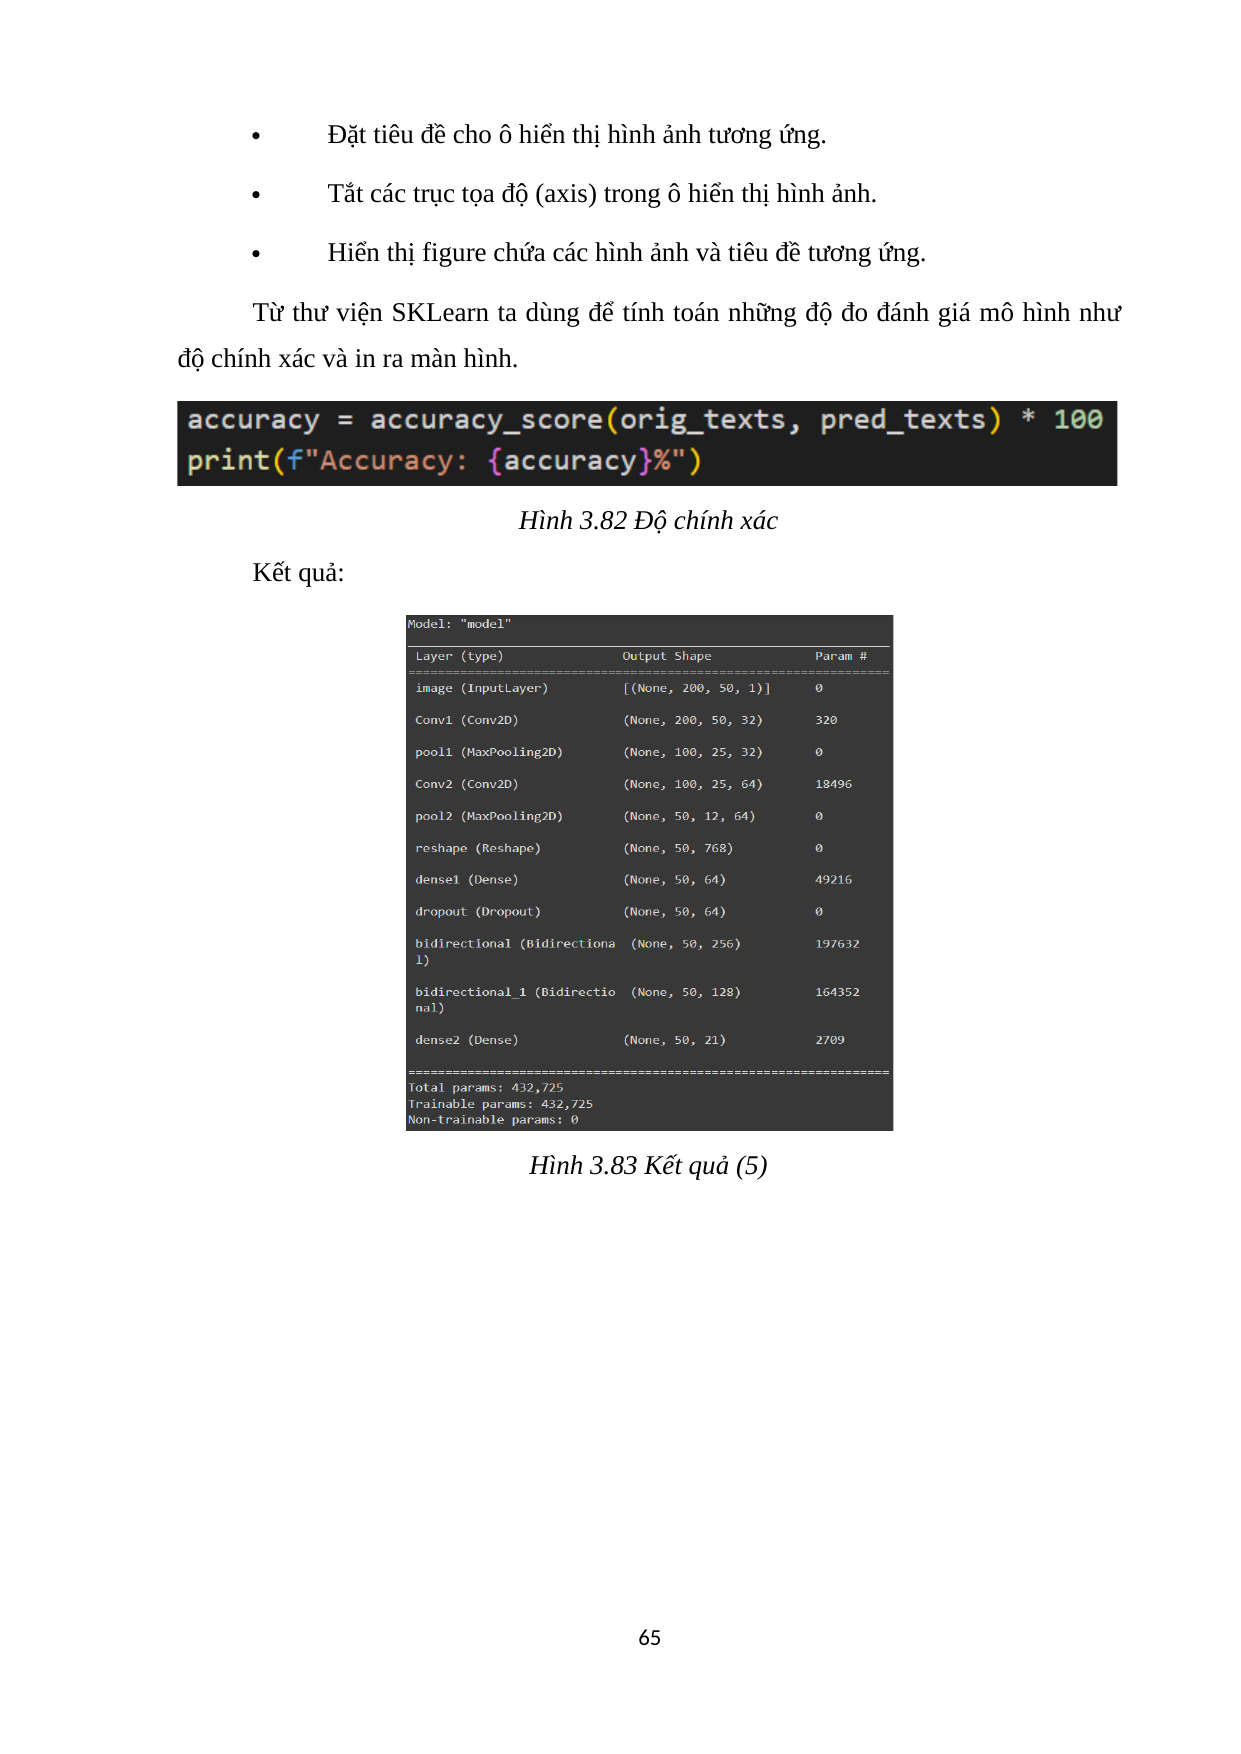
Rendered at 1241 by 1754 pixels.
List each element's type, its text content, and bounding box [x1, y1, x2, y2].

text Kết quả: [177, 556, 1122, 587]
list Đặt tiêu đề cho ô hiển thị hình ảnh tương ứng. [177, 118, 1122, 149]
list Tắt các trục tọa độ (axis) trong ô hiển thị hình ảnh. [177, 177, 1122, 208]
picture [406, 615, 894, 1131]
text Từ thư viện SKLearn ta dùng để tính toán những độ đo đánh giá mô hình như độ chính xác và in ra màn hình. [177, 296, 1122, 373]
list Hiển thị figure chứa các hình ảnh và tiêu đề tương ứng. [177, 236, 1122, 268]
picture [177, 401, 1118, 486]
